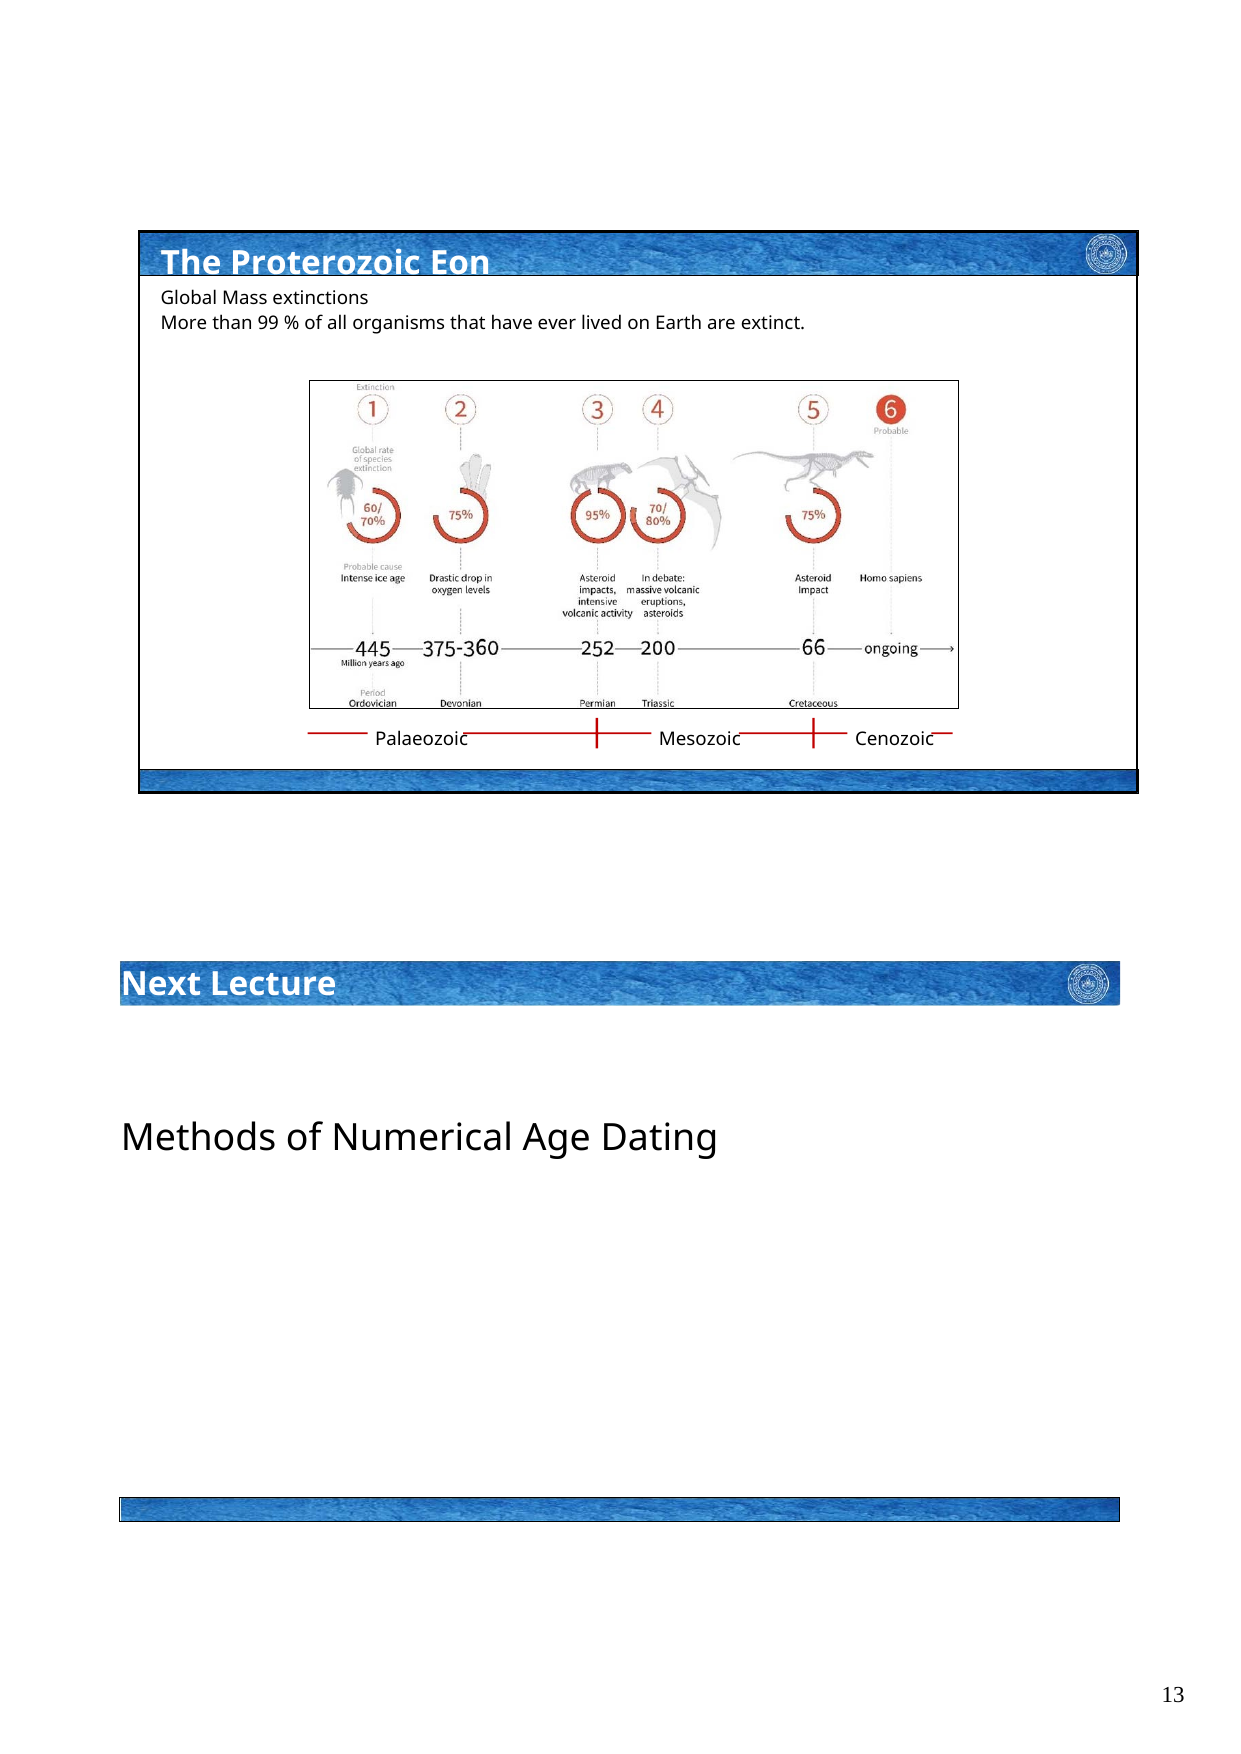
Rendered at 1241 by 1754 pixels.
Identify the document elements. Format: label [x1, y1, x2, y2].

picture [140, 233, 1136, 275]
picture [140, 770, 1136, 791]
picture [310, 381, 958, 708]
picture [120, 1498, 1119, 1521]
picture [119, 961, 1121, 1006]
